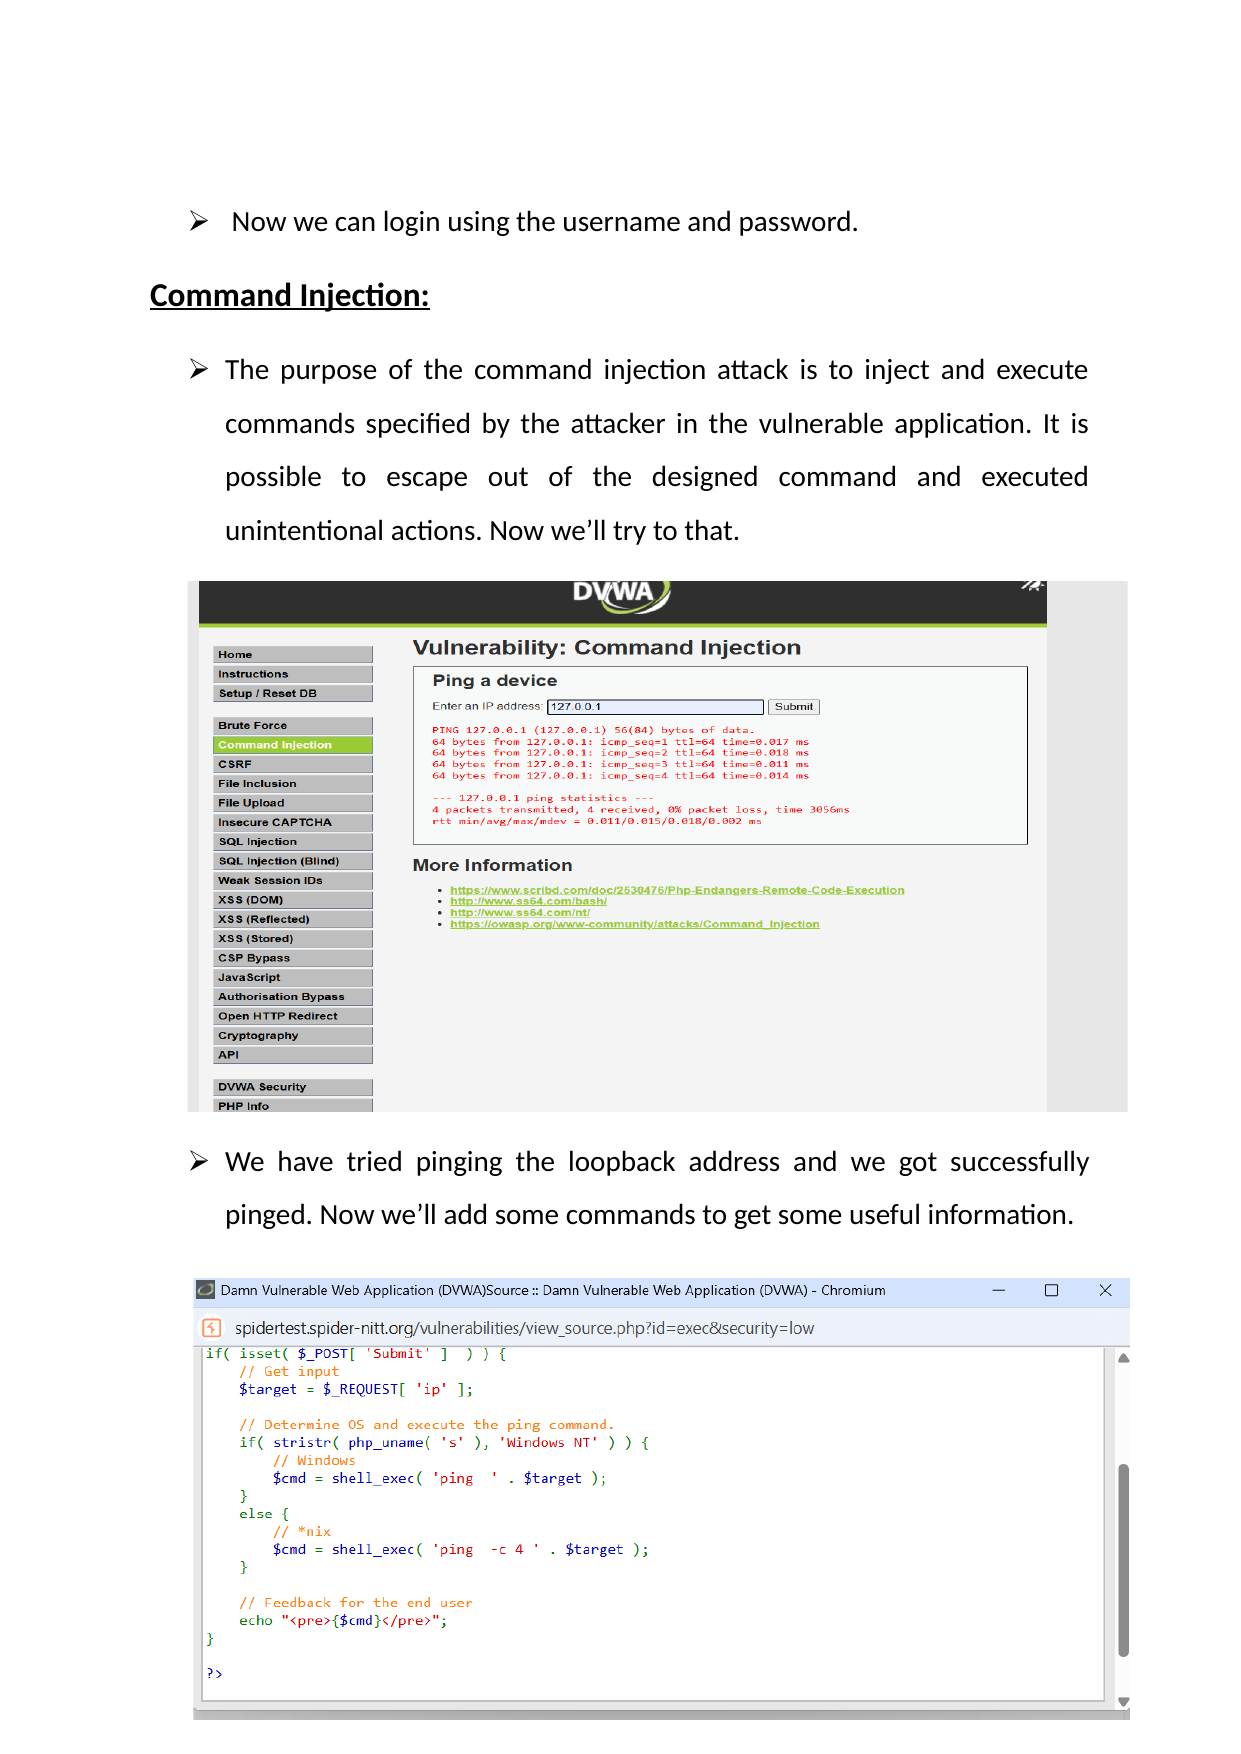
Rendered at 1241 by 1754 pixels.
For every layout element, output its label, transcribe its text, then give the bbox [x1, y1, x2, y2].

list Now we can login using the username and password. [187, 203, 1090, 239]
text Command Injection: [150, 273, 1090, 314]
list We have tried pinging the loopback address and we got successfully pinged. Now we’ll add some commands to get some useful information. [187, 1143, 1090, 1232]
picture [187, 581, 1128, 1112]
picture [192, 1278, 1130, 1720]
list The purpose of the command injection attack is to inject and execute commands specified by the attacker in the vulnerable application. It is possible to escape out of the designed command and executed unintentional actions. Now we’ll try to that. [187, 351, 1090, 547]
